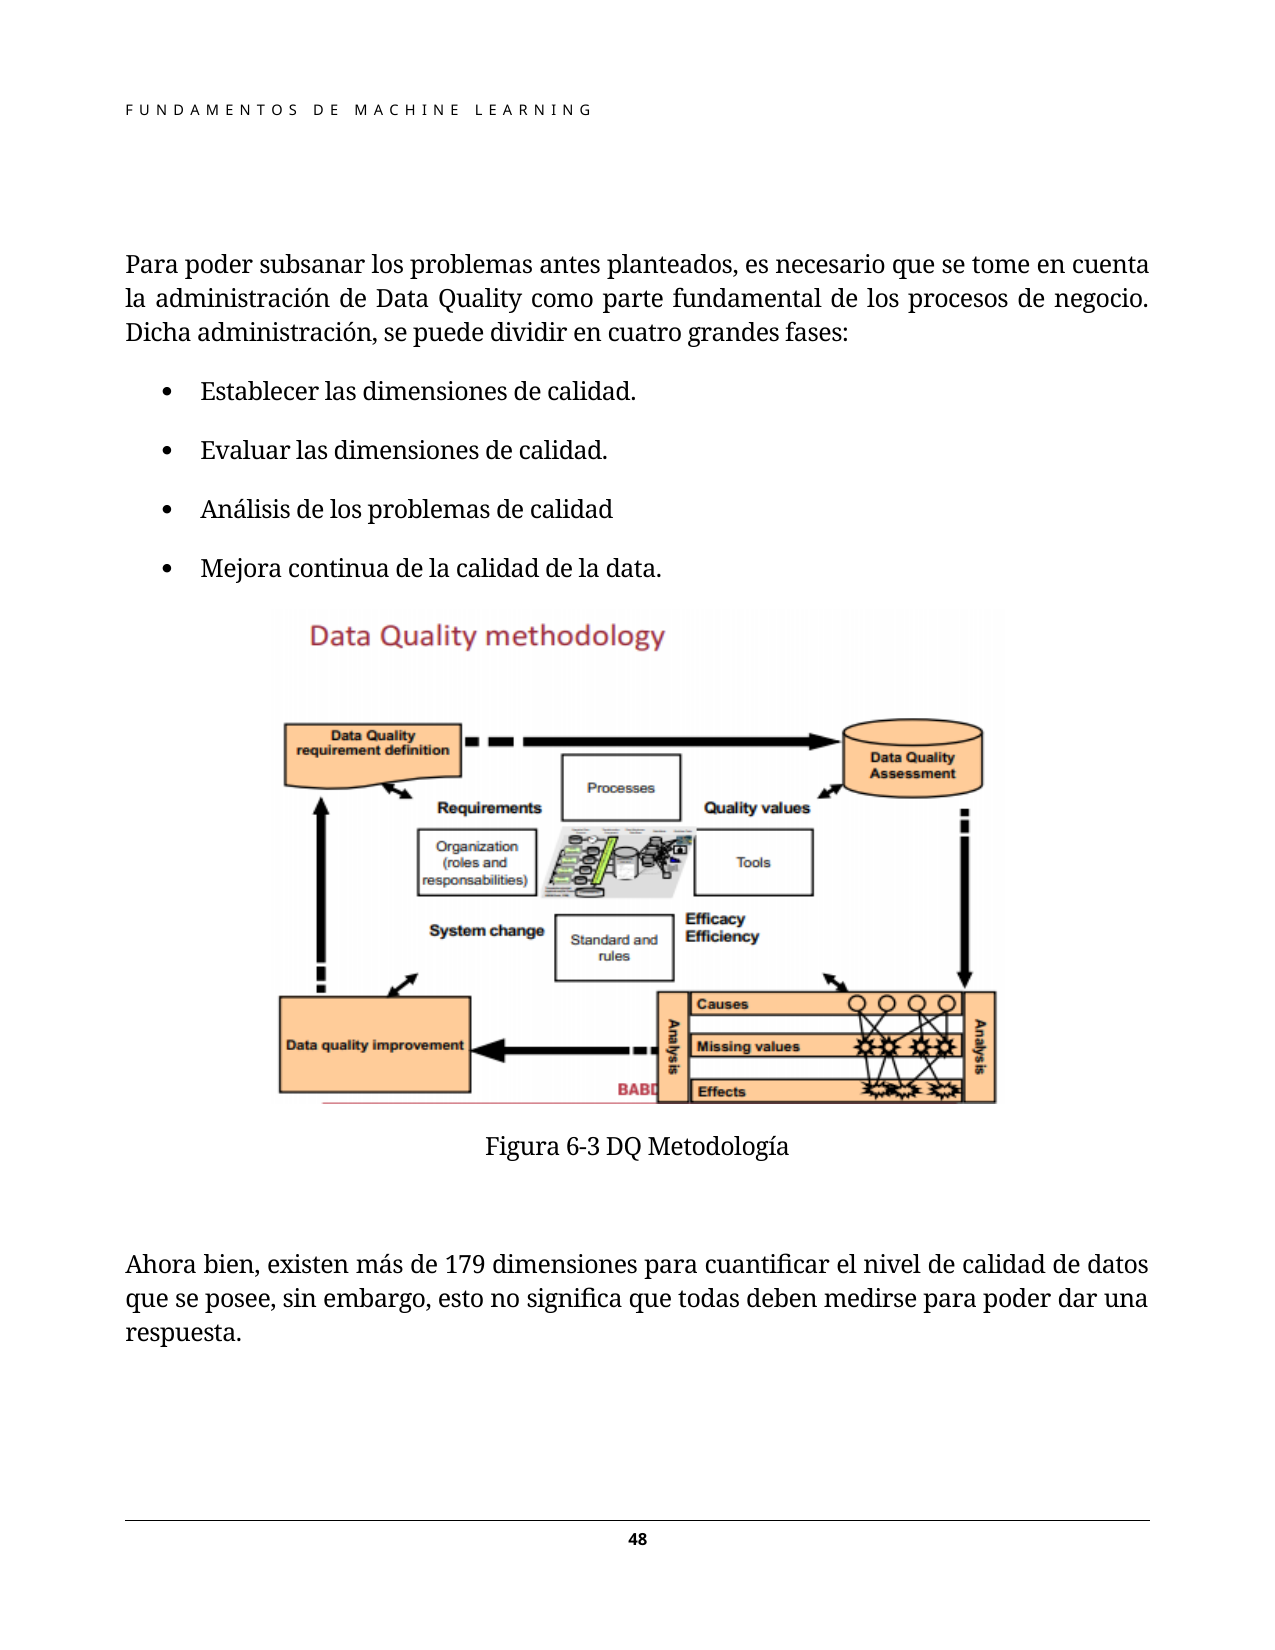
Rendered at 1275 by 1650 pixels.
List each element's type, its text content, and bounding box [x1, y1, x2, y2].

picture [270, 609, 1005, 1104]
list Análisis de los problemas de calidad [163, 492, 1150, 526]
list Mejora continua de la calidad de la data. [163, 551, 1150, 585]
list Establecer las dimensiones de calidad. [163, 373, 1150, 407]
text Para poder subsanar los problemas antes planteados, es necesario que se tome en cuenta la administración de Data Quality como parte fundamental de los procesos de negocio. Dicha administración, se puede dividir en cuatro grandes fases: [125, 246, 1150, 348]
text Figura 6-3 DQ Metodología [125, 1128, 1150, 1162]
text Ahora bien, existen más de 179 dimensiones para cuantificar el nivel de calidad de datos que se posee, sin embargo, esto no significa que todas deben medirse para poder dar una respuesta. [125, 1247, 1150, 1349]
list Evaluar las dimensiones de calidad. [163, 432, 1150, 467]
